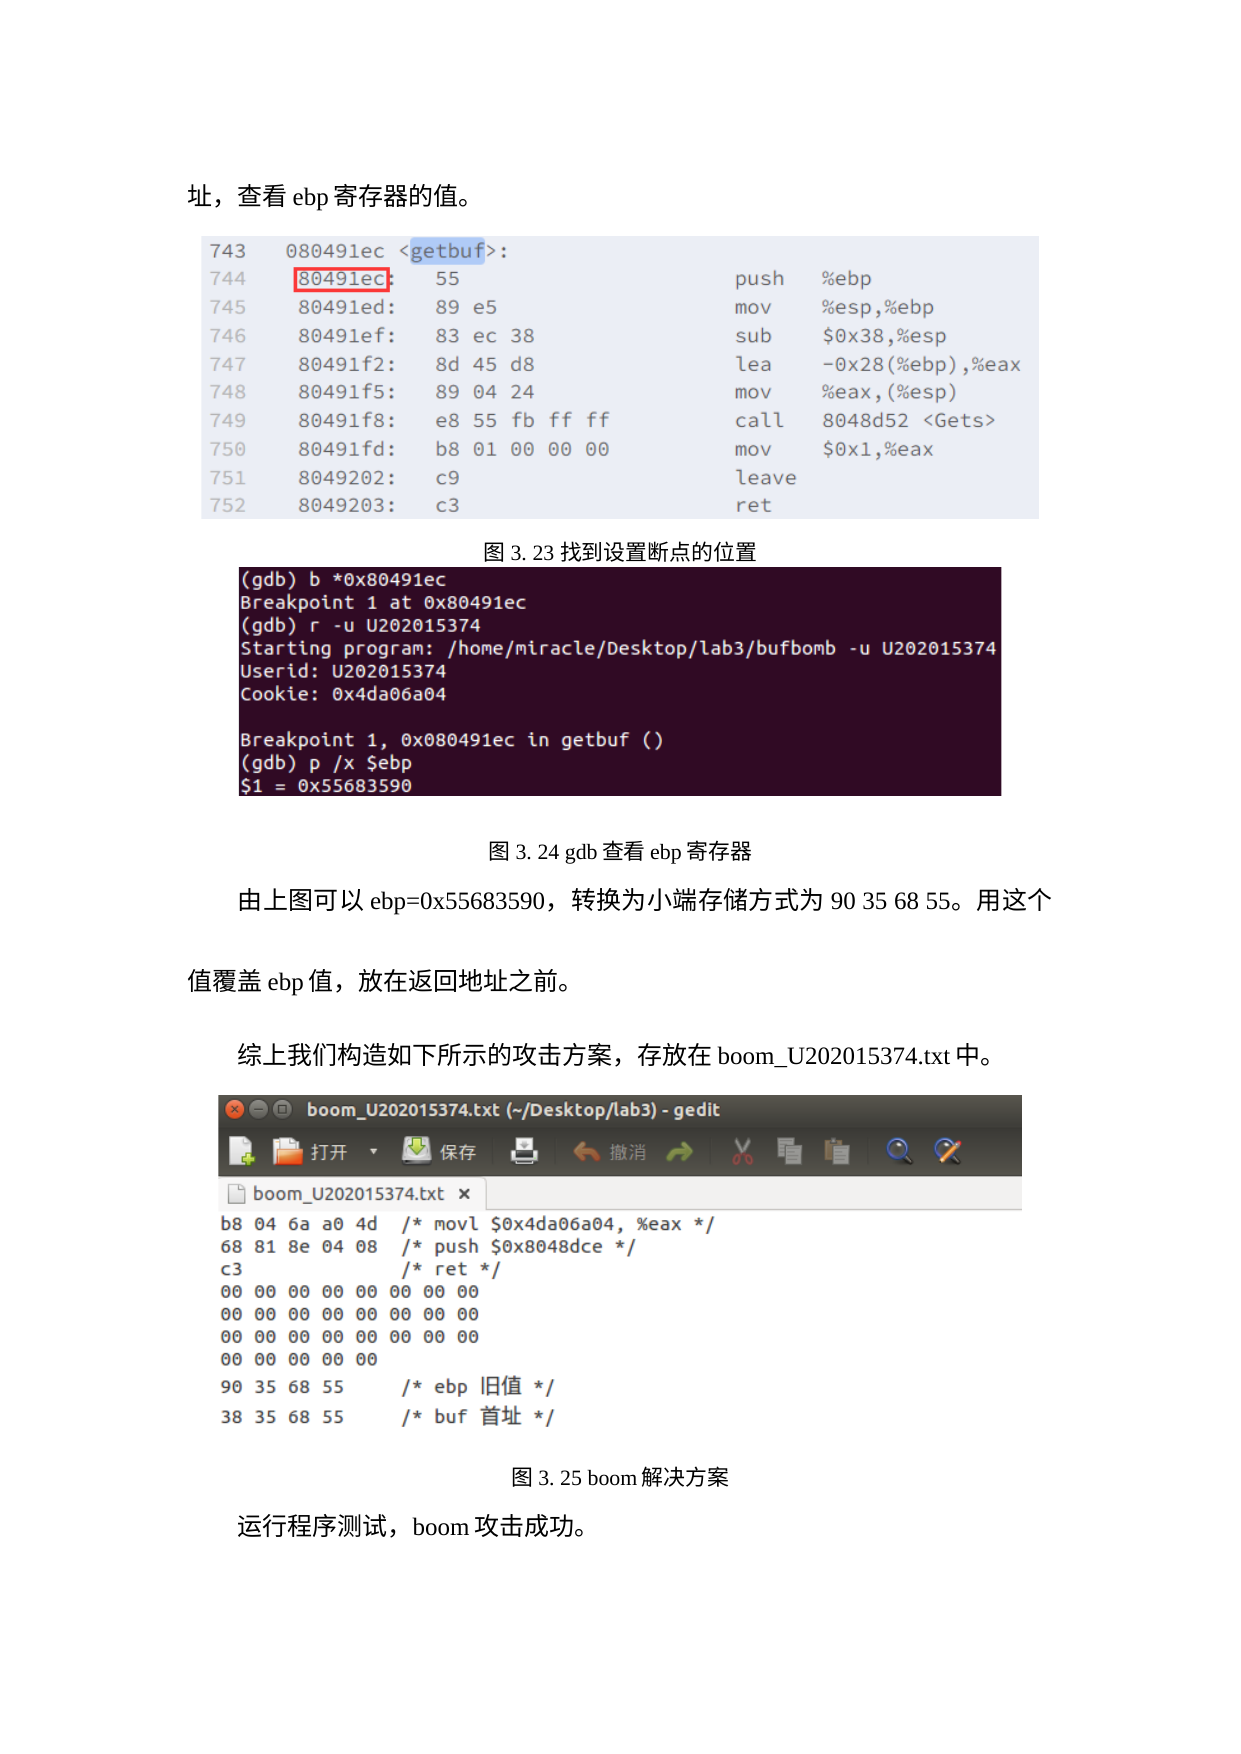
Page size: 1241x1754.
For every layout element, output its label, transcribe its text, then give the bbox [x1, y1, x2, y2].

picture [218, 1095, 1022, 1432]
text 综上我们构造如下所示的攻击方案，存放在boom_U202015374.txt中。 [187, 1021, 1053, 1086]
text 由上图可以ebp=0x55683590，转换为小端存储方式为90 35 68 55。用这个值覆盖ebp值，放在返回地址之前。 [187, 866, 1053, 1012]
text 运行程序测试，boom攻击成功。 [187, 1492, 1053, 1557]
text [187, 162, 1053, 227]
text 图 3. 24 gdb查看ebp寄存器 [187, 833, 1053, 866]
picture [201, 236, 1039, 519]
text 图 3. 23 找到设置断点的位置 [187, 535, 1053, 567]
picture [238, 567, 1002, 796]
text 图 3. 25 boom解决方案 [187, 1459, 1053, 1492]
